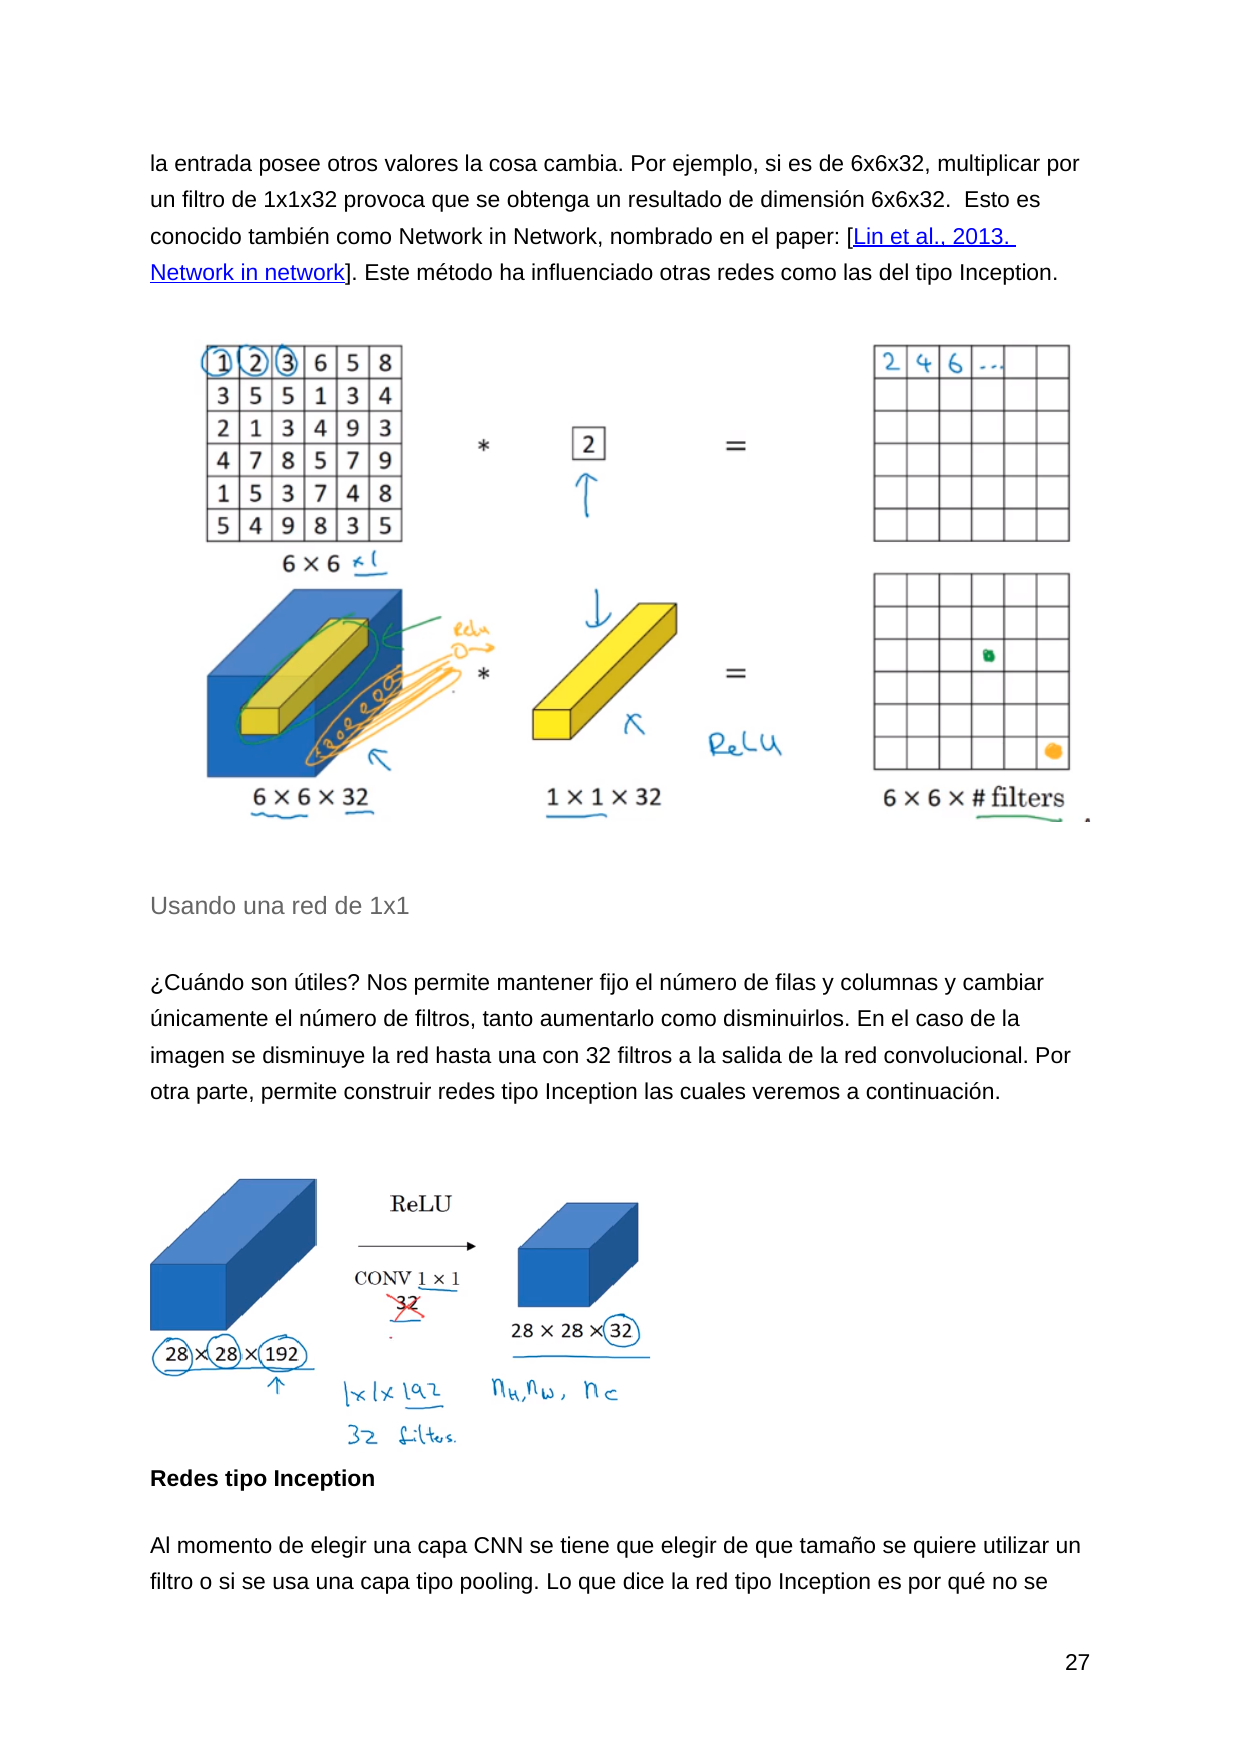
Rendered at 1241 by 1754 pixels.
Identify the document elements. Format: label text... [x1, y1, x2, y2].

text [150, 150, 1090, 285]
picture [150, 1144, 650, 1455]
subtitle Usando una red de 1x1 [150, 891, 1090, 919]
text ¿Cuándo son útiles? Nos permite mantener fijo el número de filas y columnas y cambiar únicamente el número de filtros, tanto aumentarlo como disminuirlos. En el caso de la imagen se disminuye la red hasta una con 32 filtros a la salida de la red convolucional. Por otra parte, permite construir redes tipo Inception las cuales veremos a continuación. [150, 969, 1090, 1104]
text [150, 1532, 1090, 1594]
picture [150, 325, 1091, 822]
text Redes tipo Inception [150, 1465, 1090, 1491]
